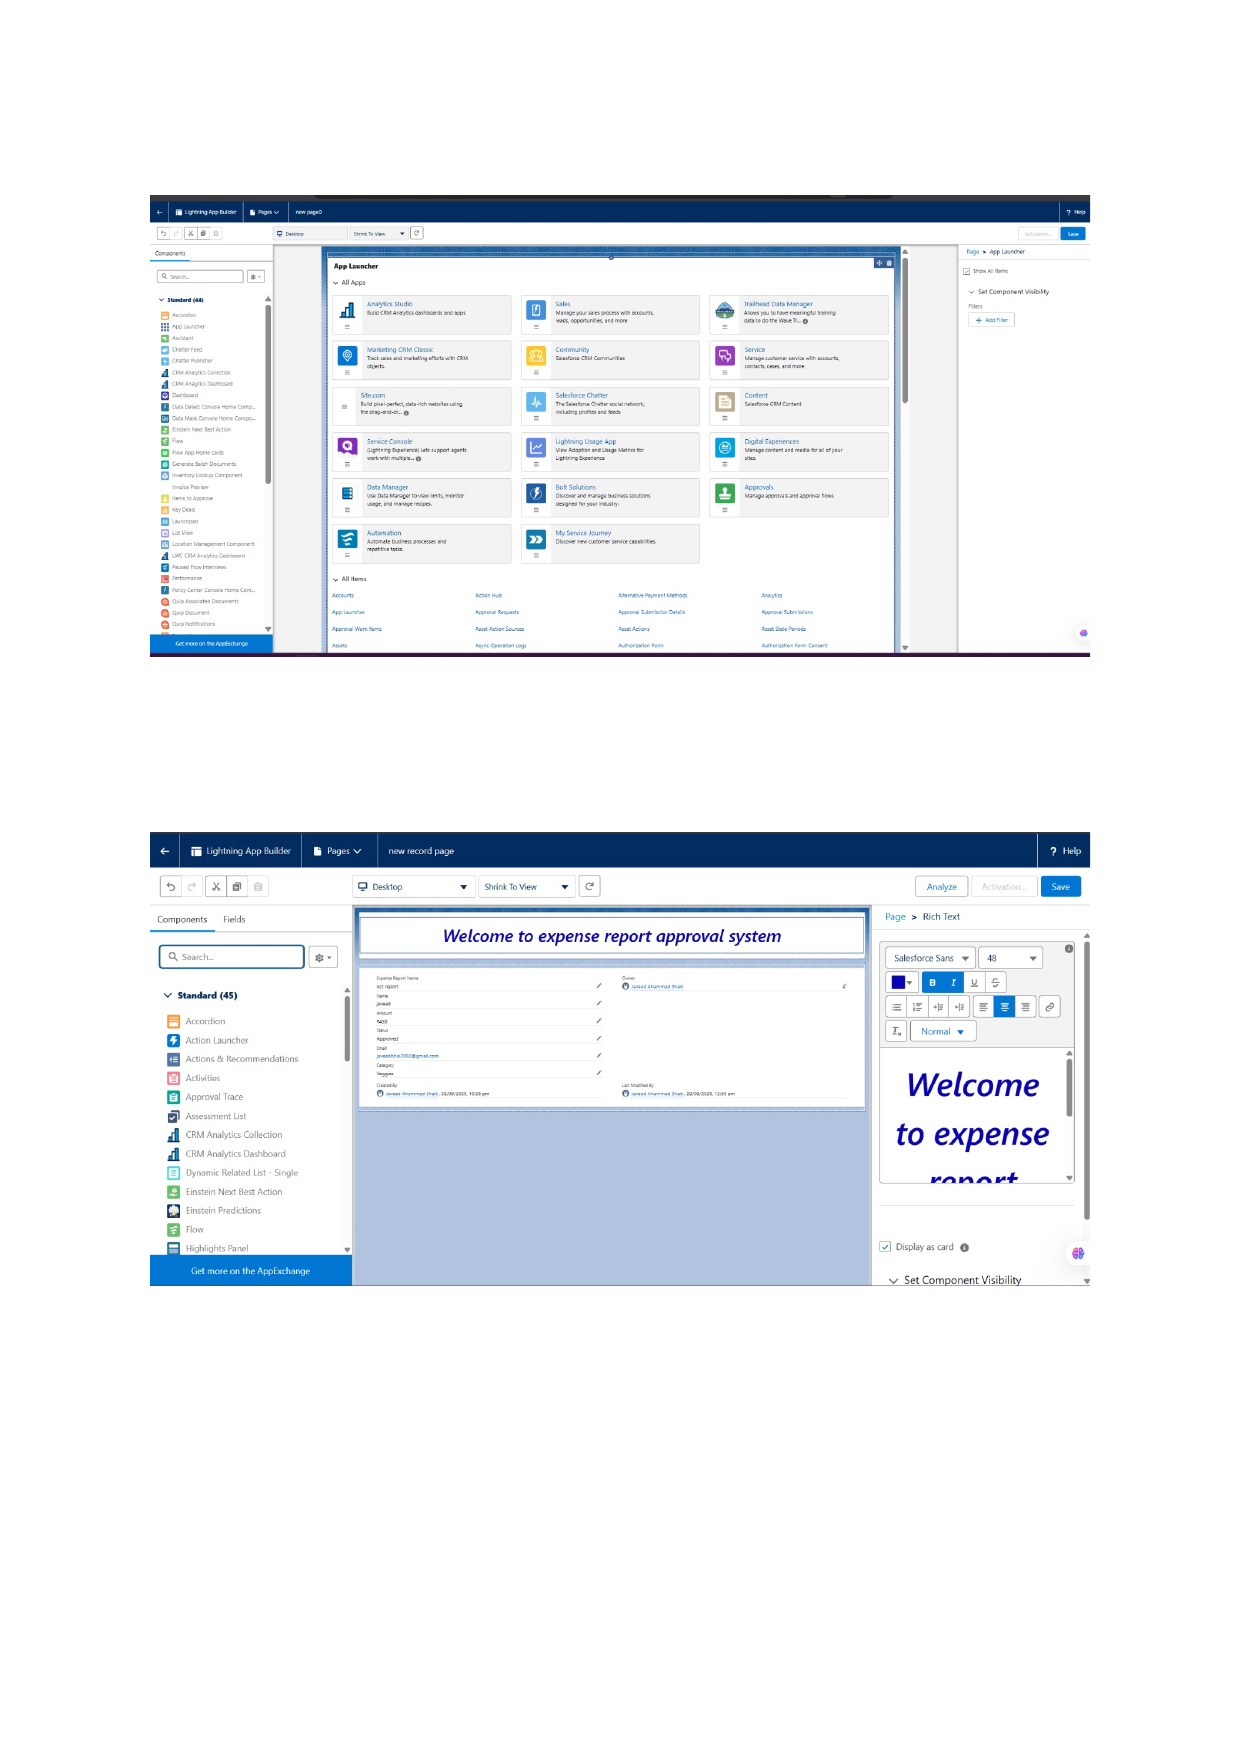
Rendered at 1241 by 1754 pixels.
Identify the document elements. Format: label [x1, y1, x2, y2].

picture [150, 832, 1091, 1286]
picture [150, 195, 1091, 657]
